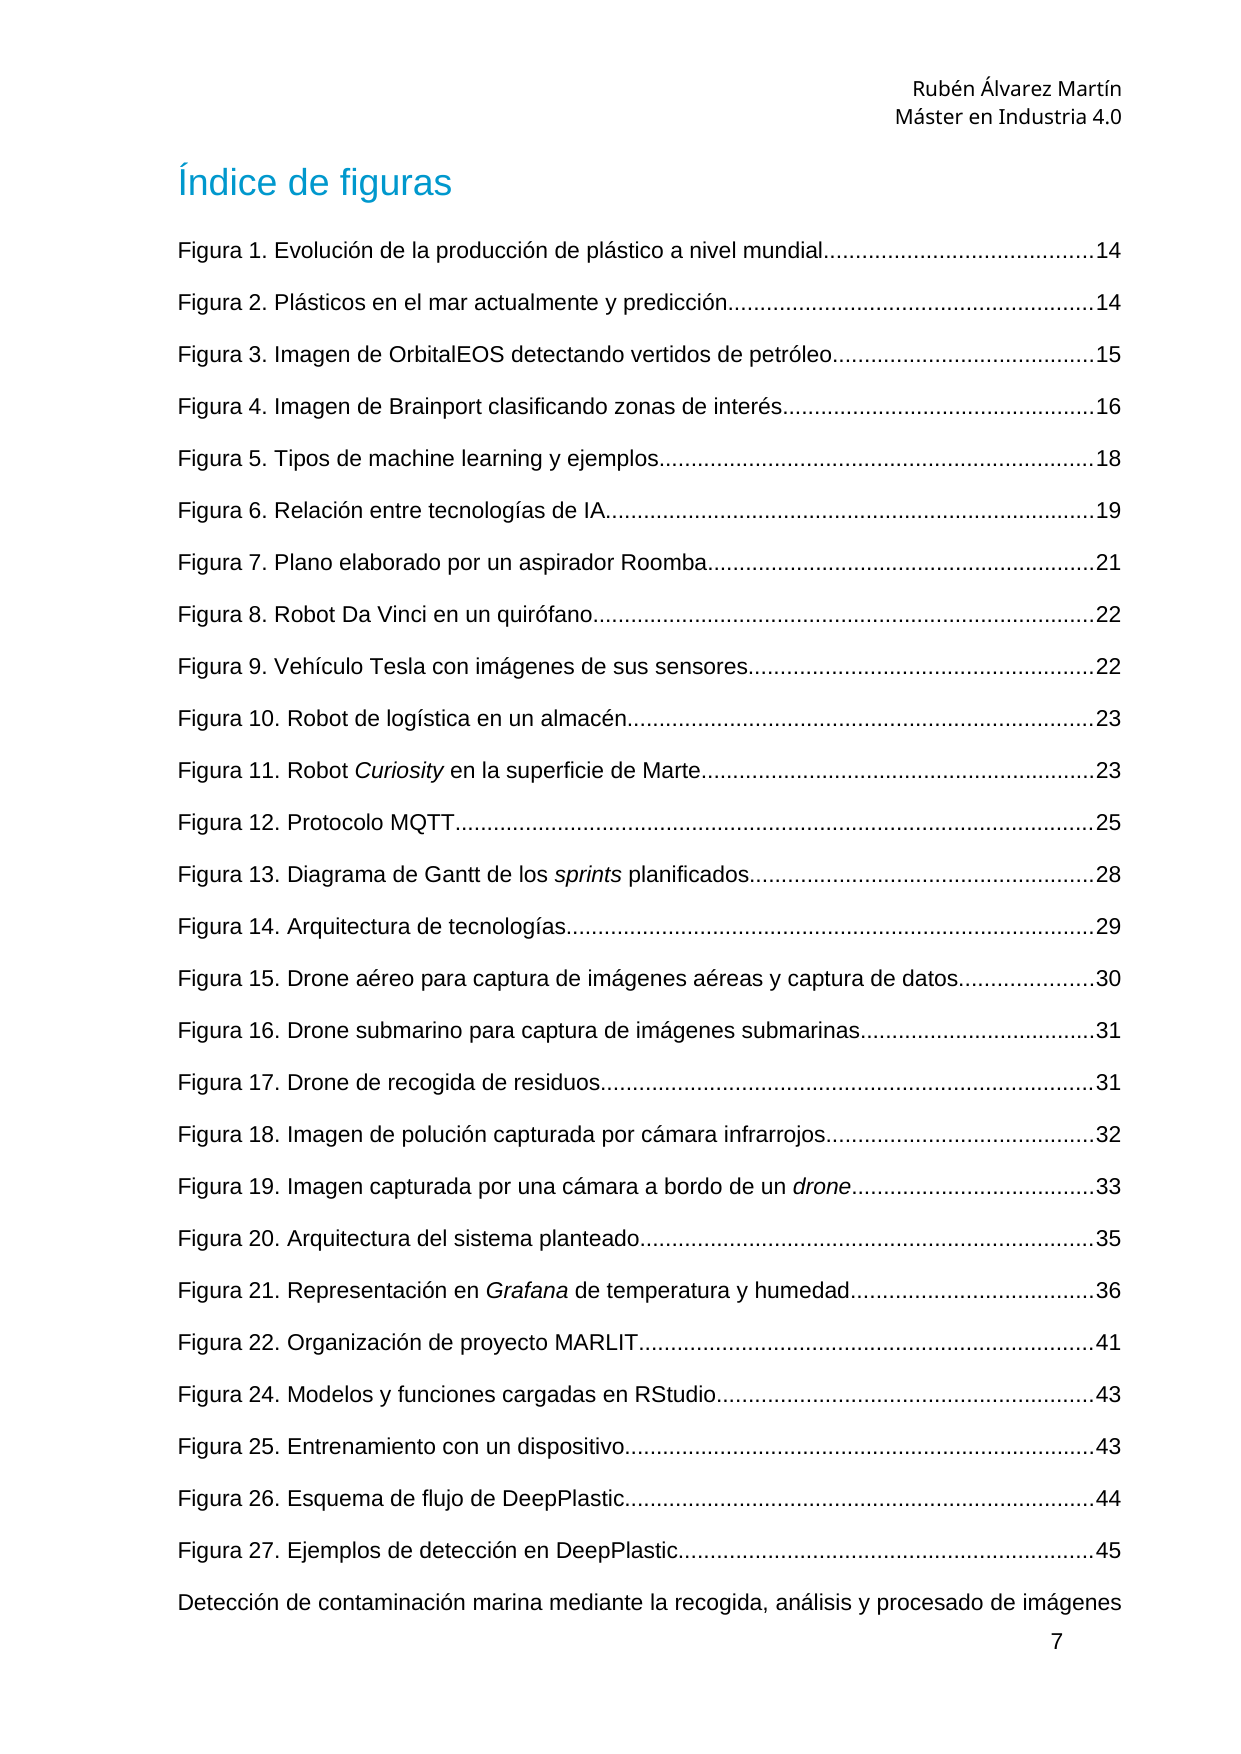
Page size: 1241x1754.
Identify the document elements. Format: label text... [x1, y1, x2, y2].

text Figura 21. Representación en Grafana de temperatura y humedad 36 [177, 1277, 1122, 1303]
text Figura 20. Arquitectura del sistema planteado 35 [177, 1225, 1122, 1251]
text Índice de figuras [177, 160, 1122, 203]
text Figura 18. Imagen de polución capturada por cámara infrarrojos 32 [177, 1121, 1122, 1147]
text Figura 4. Imagen de Brainport clasificando zonas de interés 16 [177, 393, 1122, 420]
text Figura 19. Imagen capturada por una cámara a bordo de un drone 33 [177, 1173, 1122, 1199]
text Figura 27. Ejemplos de detección en DeepPlastic 45 [177, 1537, 1122, 1563]
text Figura 5. Tipos de machine learning y ejemplos 18 [177, 445, 1122, 472]
text Figura 15. Drone aéreo para captura de imágenes aéreas y captura de datos 30 [177, 965, 1122, 991]
text Figura 25. Entrenamiento con un dispositivo 43 [177, 1433, 1122, 1459]
text Figura 16. Drone submarino para captura de imágenes submarinas 31 [177, 1017, 1122, 1043]
text Figura 22. Organización de proyecto MARLIT 41 [177, 1329, 1122, 1355]
text Figura 7. Plano elaborado por un aspirador Roomba 21 [177, 549, 1122, 576]
text Figura 8. Robot Da Vinci en un quirófano 22 [177, 601, 1122, 628]
text Figura 9. Vehículo Tesla con imágenes de sus sensores 22 [177, 653, 1122, 679]
text Figura 17. Drone de recogida de residuos 31 [177, 1069, 1122, 1095]
text Figura 14. Arquitectura de tecnologías 29 [177, 913, 1122, 939]
text Figura 13. Diagrama de Gantt de los sprints planificados 28 [177, 861, 1122, 887]
text Figura 26. Esquema de flujo de DeepPlastic 44 [177, 1485, 1122, 1511]
text Figura 3. Imagen de OrbitalEOS detectando vertidos de petróleo 15 [177, 341, 1122, 368]
text Figura 1. Evolución de la producción de plástico a nivel mundial. 14 [177, 237, 1122, 264]
text Figura 10. Robot de logística en un almacén 23 [177, 705, 1122, 732]
text Figura 6. Relación entre tecnologías de IA 19 [177, 497, 1122, 524]
text Figura 12. Protocolo MQTT 25 [177, 809, 1122, 836]
text Figura 24. Modelos y funciones cargadas en RStudio 43 [177, 1381, 1122, 1407]
text Figura 11. Robot Curiosity en la superficie de Marte 23 [177, 757, 1122, 783]
text Figura 2. Plásticos en el mar actualmente y predicción 14 [177, 289, 1122, 316]
